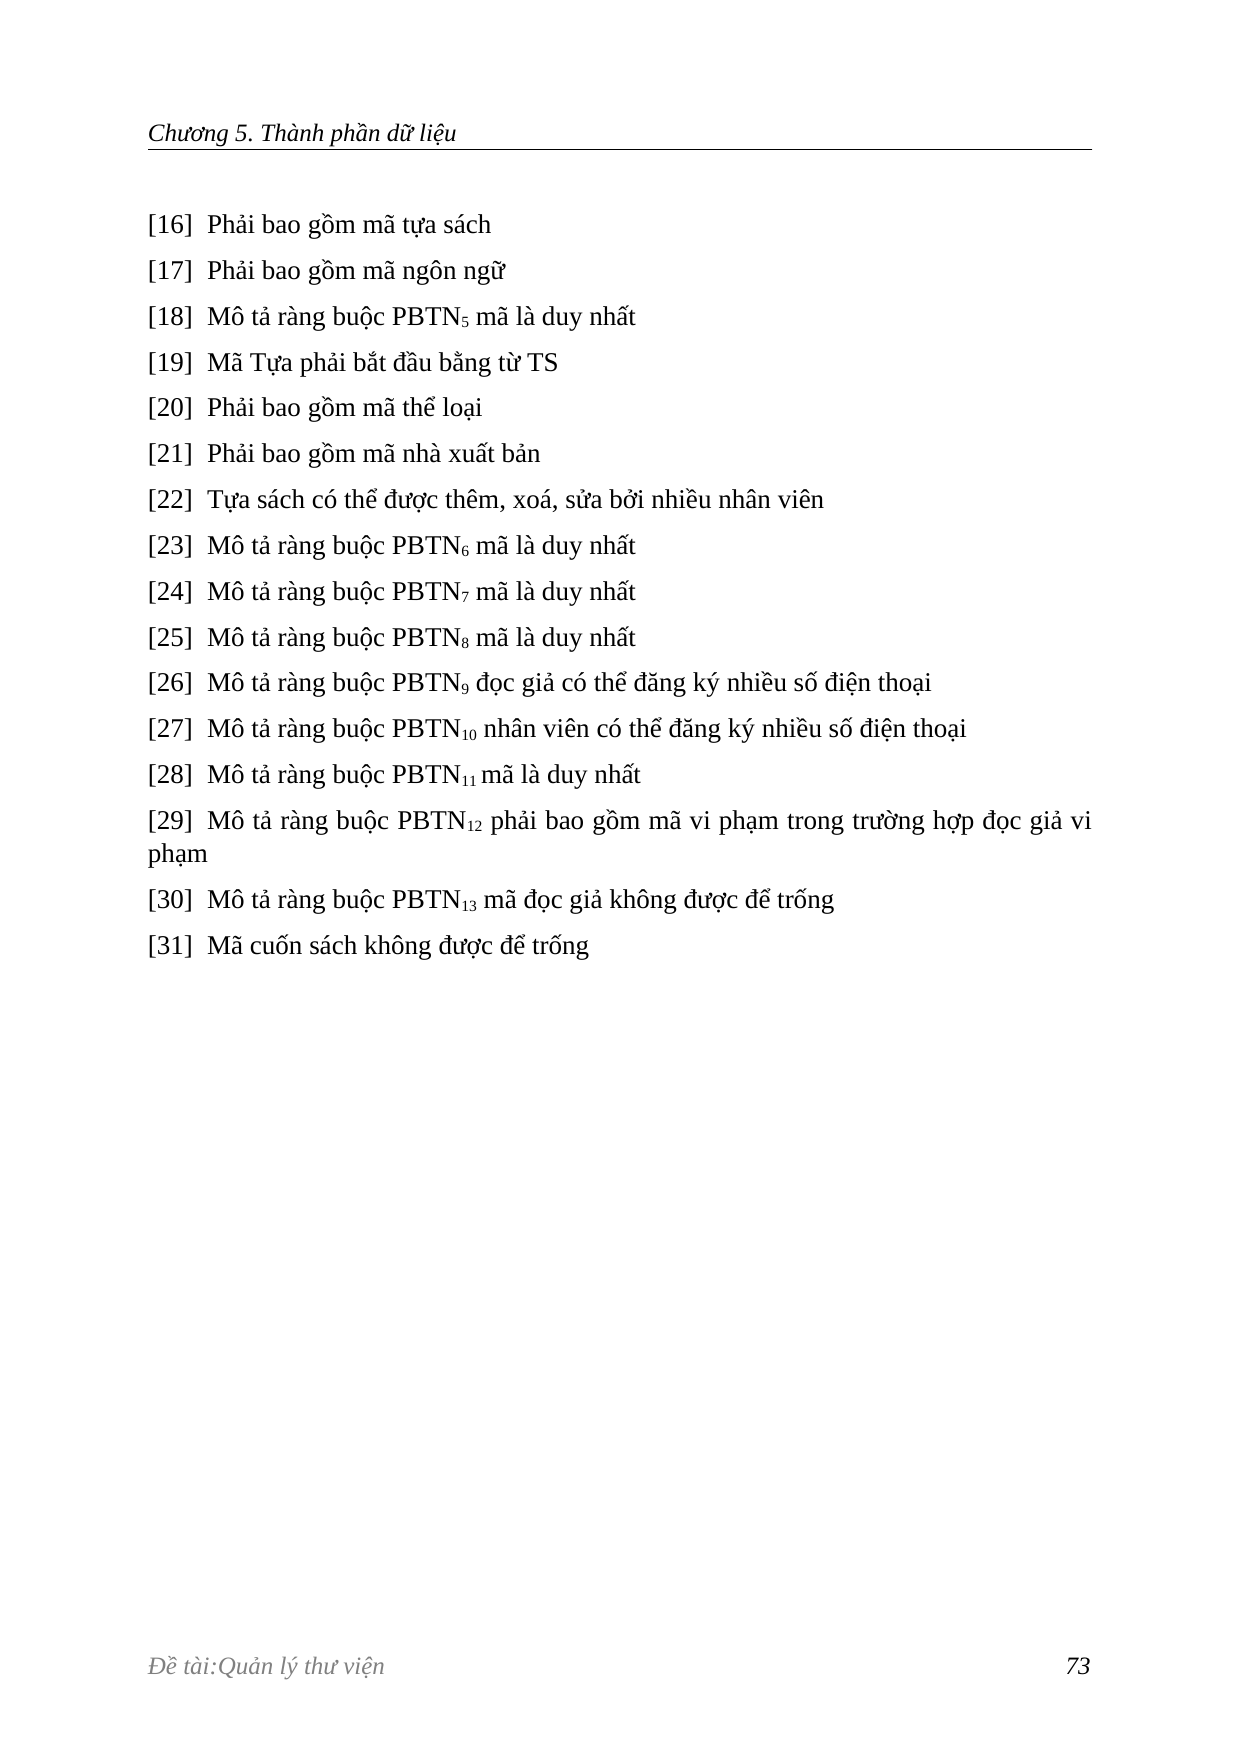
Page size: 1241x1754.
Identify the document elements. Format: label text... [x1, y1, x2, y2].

text Mã Tựa phải bắt đầu bằng từ TS [148, 344, 1092, 378]
text Phải bao gồm mã nhà xuất bản [148, 436, 1092, 469]
text Mô tả ràng buộc PBTN12 phải bao gồm mã vi phạm trong trường hợp đọc giả vi phạm [148, 803, 1092, 869]
text Mô tả ràng buộc PBTN6 mã là duy nhất [148, 528, 1092, 561]
text Phải bao gồm mã tựa sách [148, 207, 1092, 240]
text Mô tả ràng buộc PBTN9 đọc giả có thể đăng ký nhiều số điện thoại [148, 665, 1092, 698]
text Mô tả ràng buộc PBTN8 mã là duy nhất [148, 619, 1092, 653]
text Mô tả ràng buộc PBTN5 mã là duy nhất [148, 298, 1092, 332]
text Mô tả ràng buộc PBTN13 mã đọc giả không được để trống [148, 882, 1092, 915]
text Phải bao gồm mã thể loại [148, 390, 1092, 423]
text Tựa sách có thể được thêm, xoá, sửa bởi nhiều nhân viên [148, 482, 1092, 515]
text Mô tả ràng buộc PBTN7 mã là duy nhất [148, 573, 1092, 607]
text Mô tả ràng buộc PBTN10 nhân viên có thể đăng ký nhiều số điện thoại [148, 711, 1092, 744]
text Mã cuốn sách không được để trống [148, 928, 1092, 961]
text Mô tả ràng buộc PBTN11 mã là duy nhất [148, 757, 1092, 790]
text Phải bao gồm mã ngôn ngữ [148, 253, 1092, 286]
